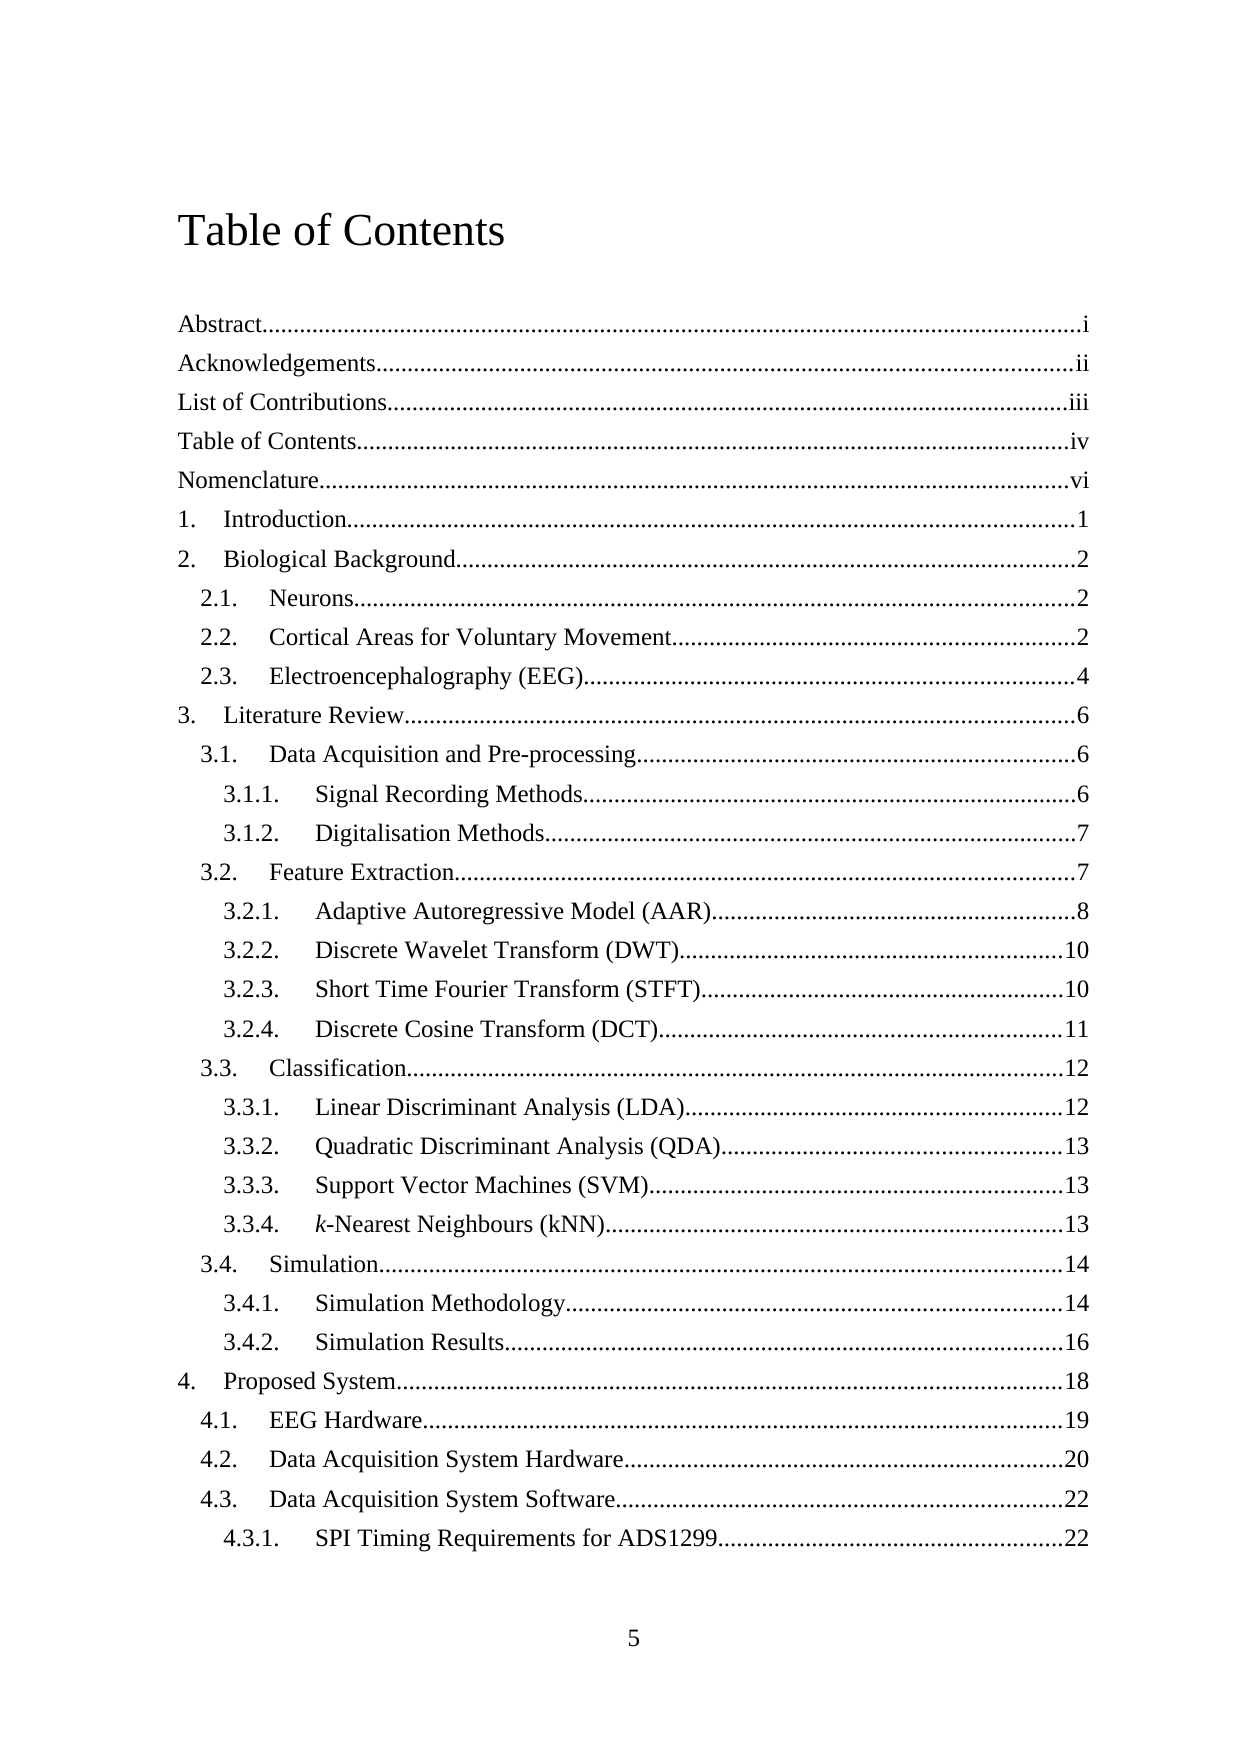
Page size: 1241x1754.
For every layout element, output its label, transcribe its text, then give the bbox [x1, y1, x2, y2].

subtitle Table of Contents [177, 202, 1090, 255]
